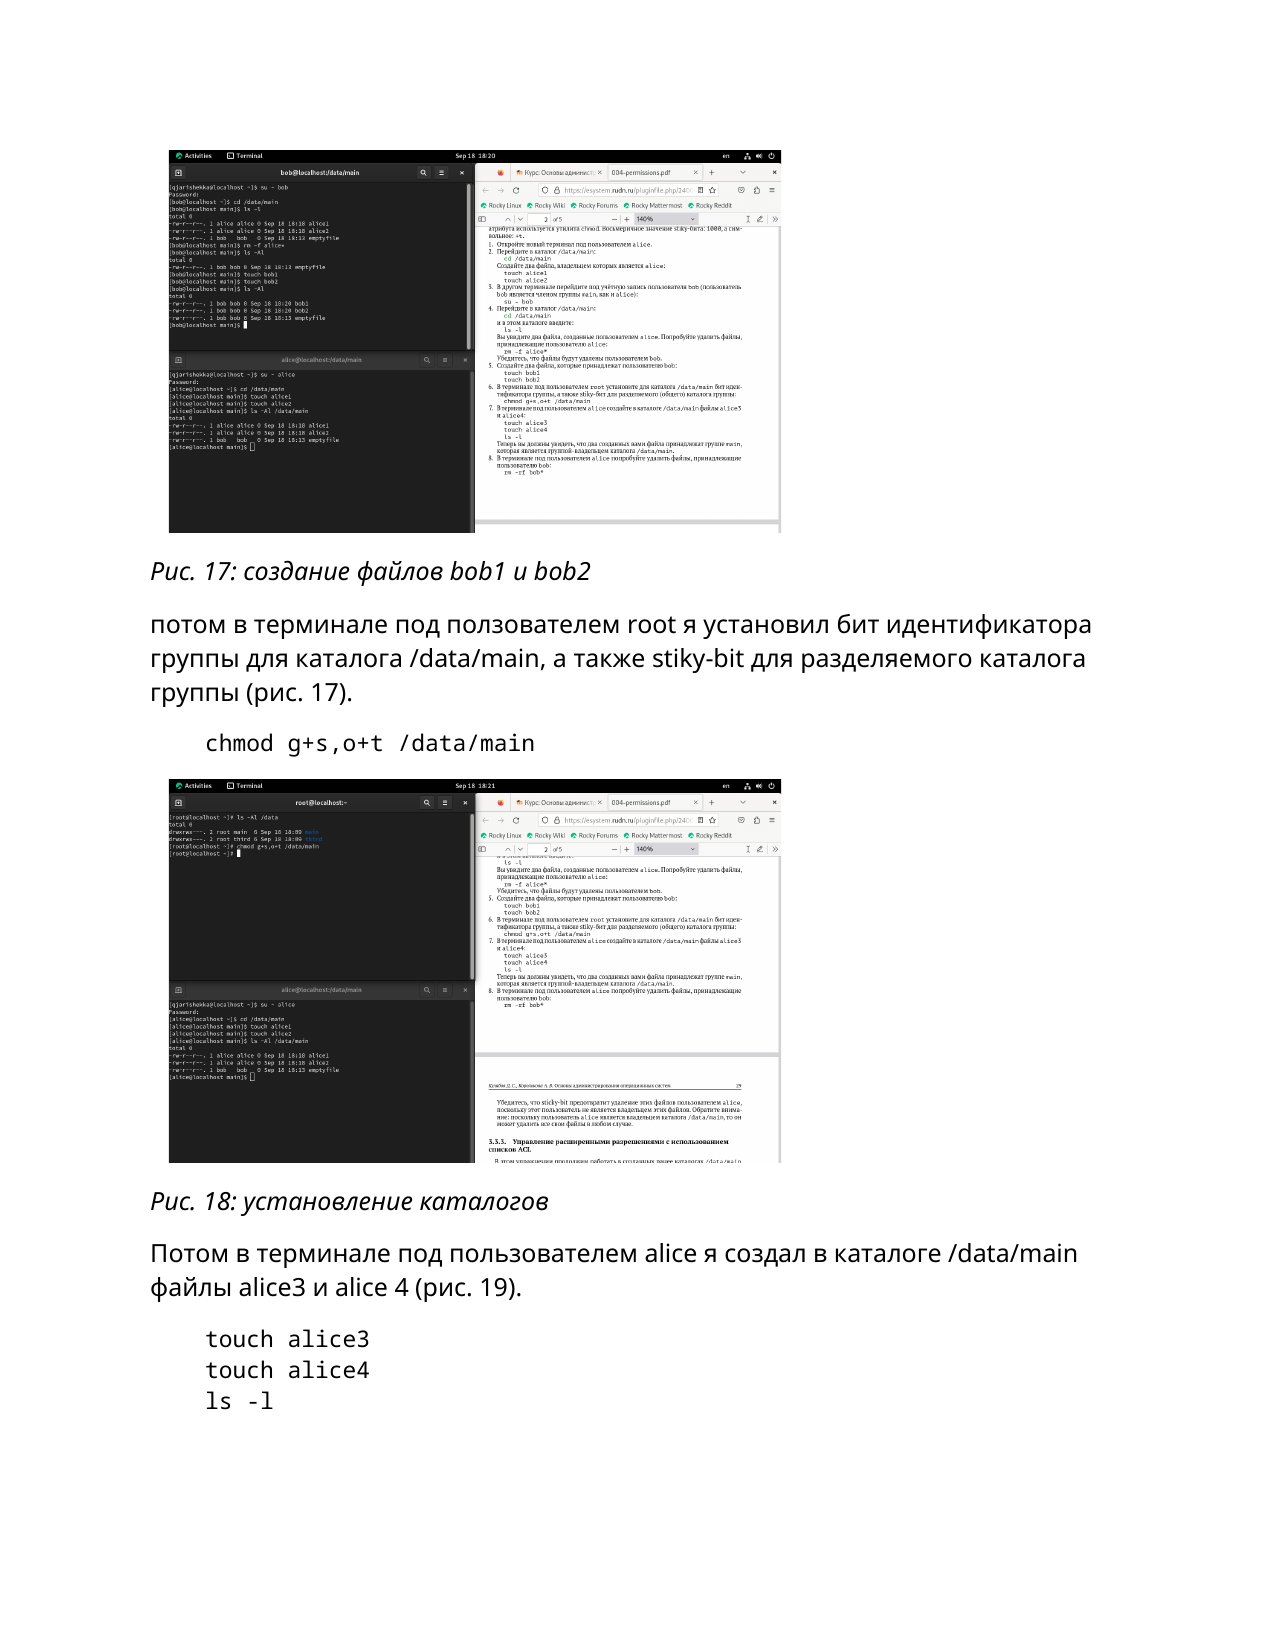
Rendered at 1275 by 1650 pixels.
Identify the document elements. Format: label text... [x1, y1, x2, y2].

text Рис. 18: установление каталогов [150, 1183, 1125, 1217]
text потом в терминале под ползователем root я установил бит идентификатора группы для каталога /data/main, а также stiky-bit для разделяемого каталога группы (рис. 17). [150, 606, 1125, 709]
text touch alice3 touch alice4 ls -l [150, 1323, 1125, 1417]
text Рис. 17: создание файлов bob1 и bob2 [150, 554, 1125, 588]
picture [168, 779, 782, 1163]
text Потом в терминале под пользователем alice я создал в каталоге /data/main файлы alice3 и alice 4 (рис. 19). [150, 1236, 1125, 1304]
text chmod g+s,o+t /data/main [150, 727, 1125, 759]
picture [168, 150, 782, 533]
